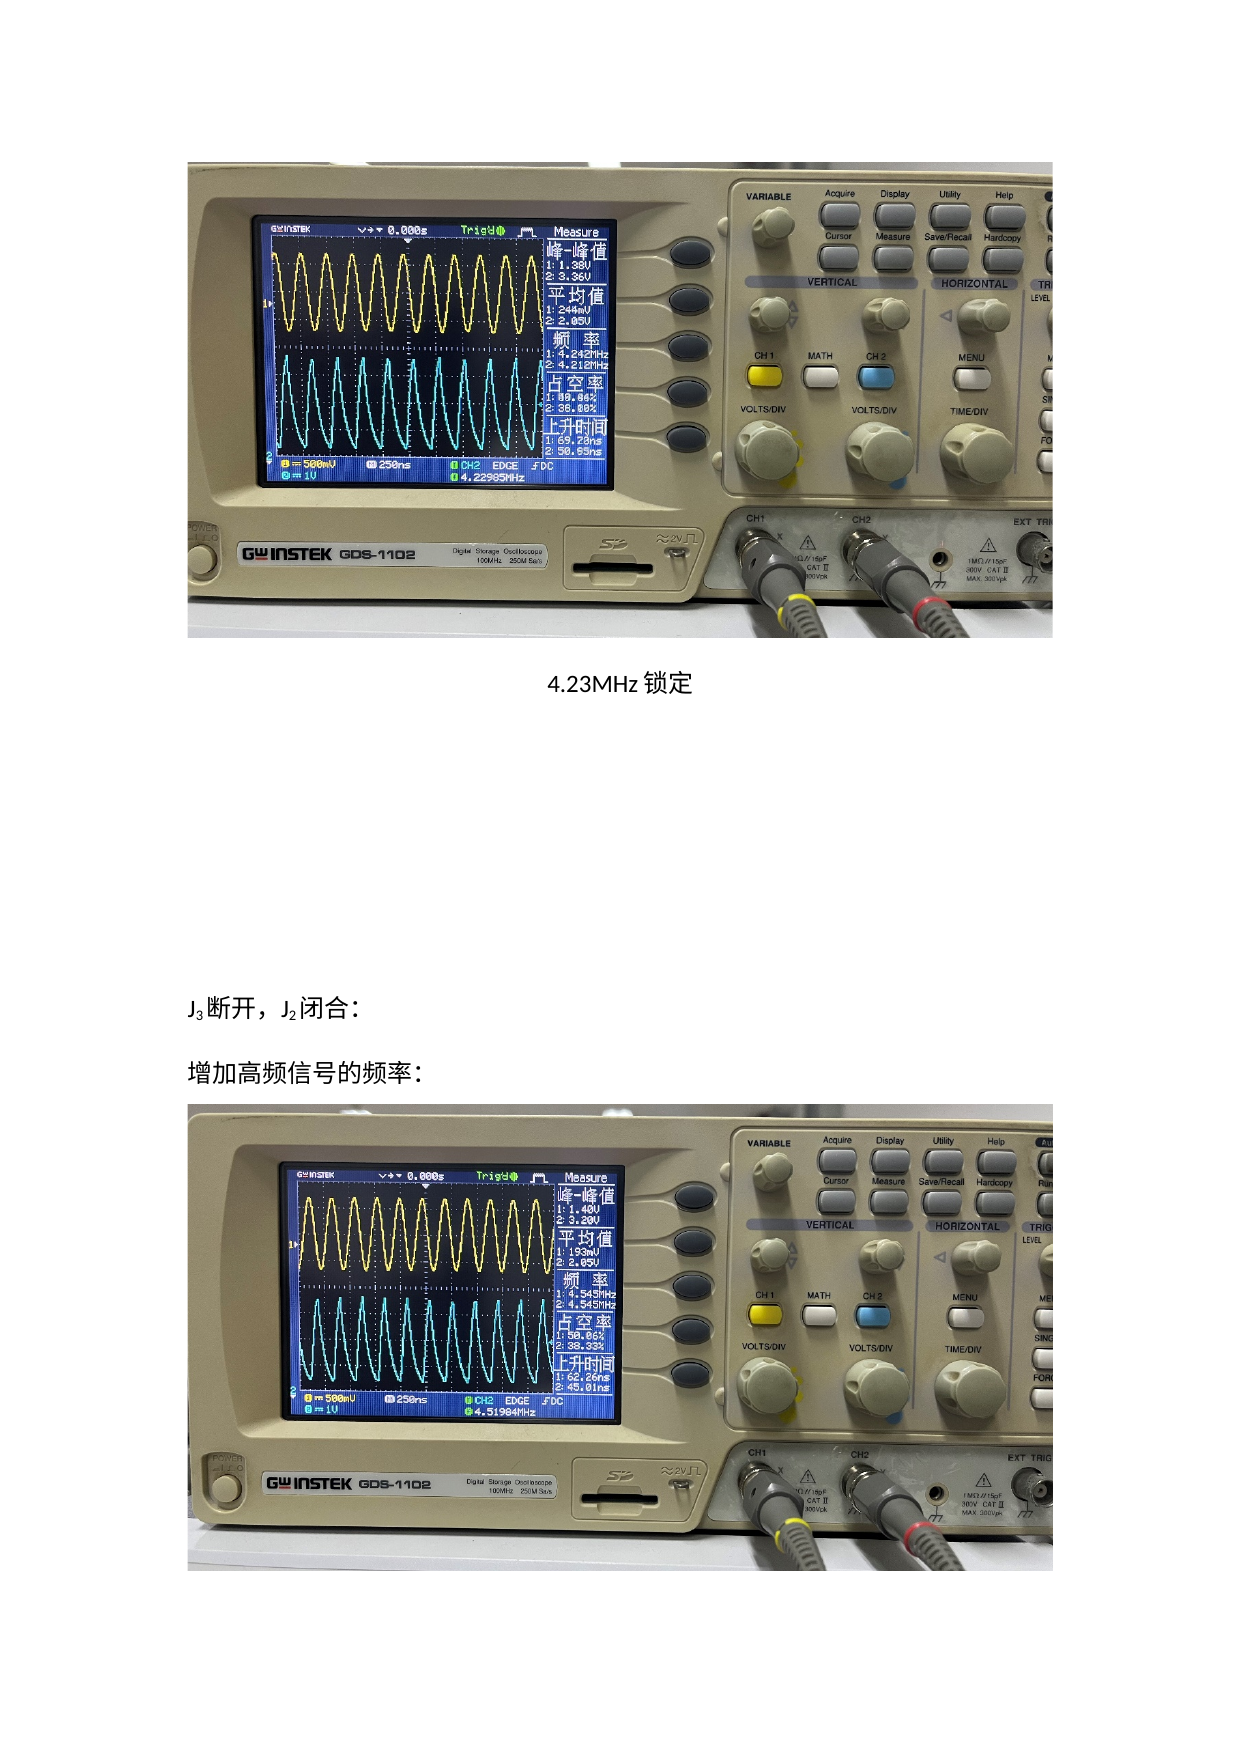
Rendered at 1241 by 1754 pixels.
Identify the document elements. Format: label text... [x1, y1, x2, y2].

text 4.23MHz锁定 [187, 649, 1053, 714]
picture [187, 162, 1053, 638]
picture [187, 1104, 1053, 1571]
text J3断开，J2闭合： [187, 974, 1053, 1039]
text 增加高频信号的频率： [187, 1039, 1053, 1104]
